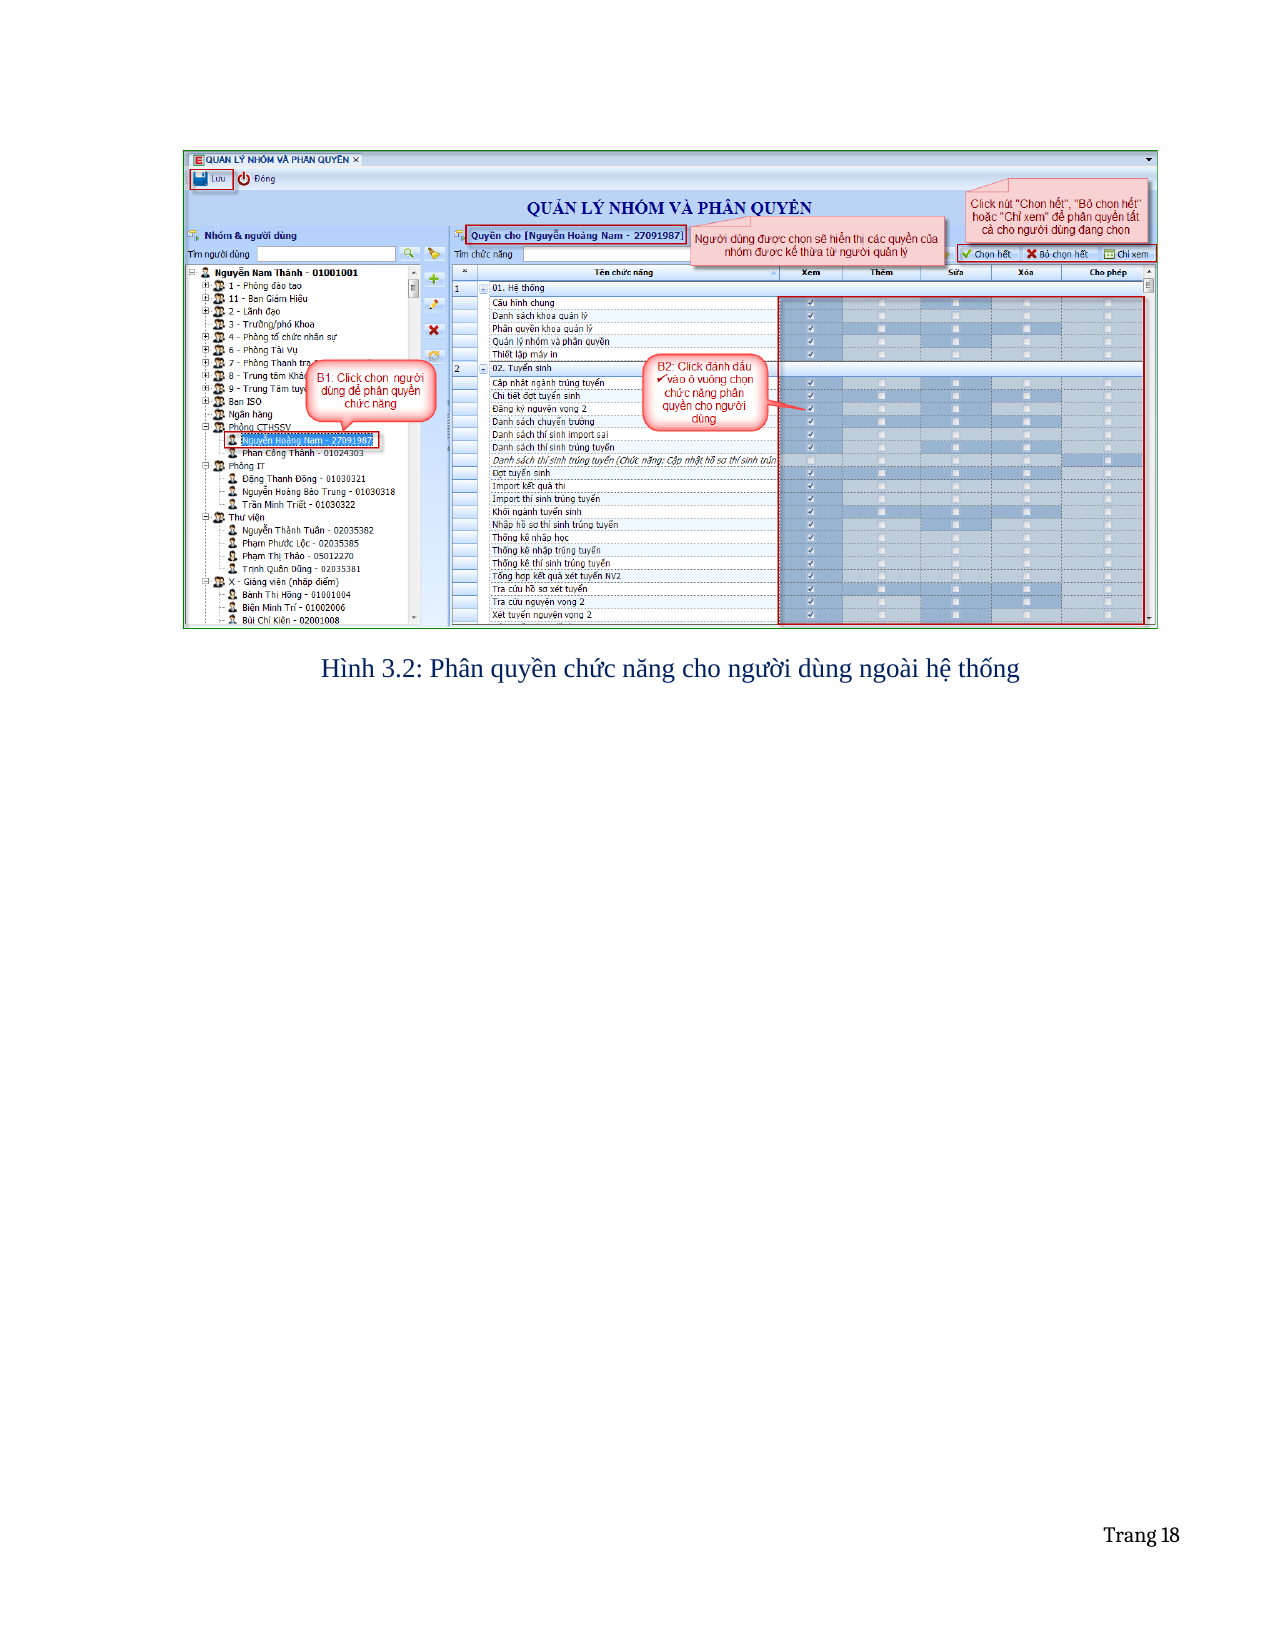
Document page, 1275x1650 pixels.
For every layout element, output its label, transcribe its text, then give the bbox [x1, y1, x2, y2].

text Hình 3.2: Phân quyền chức năng cho người dùng ngoài hệ thống [150, 652, 1191, 683]
picture [182, 150, 1158, 629]
